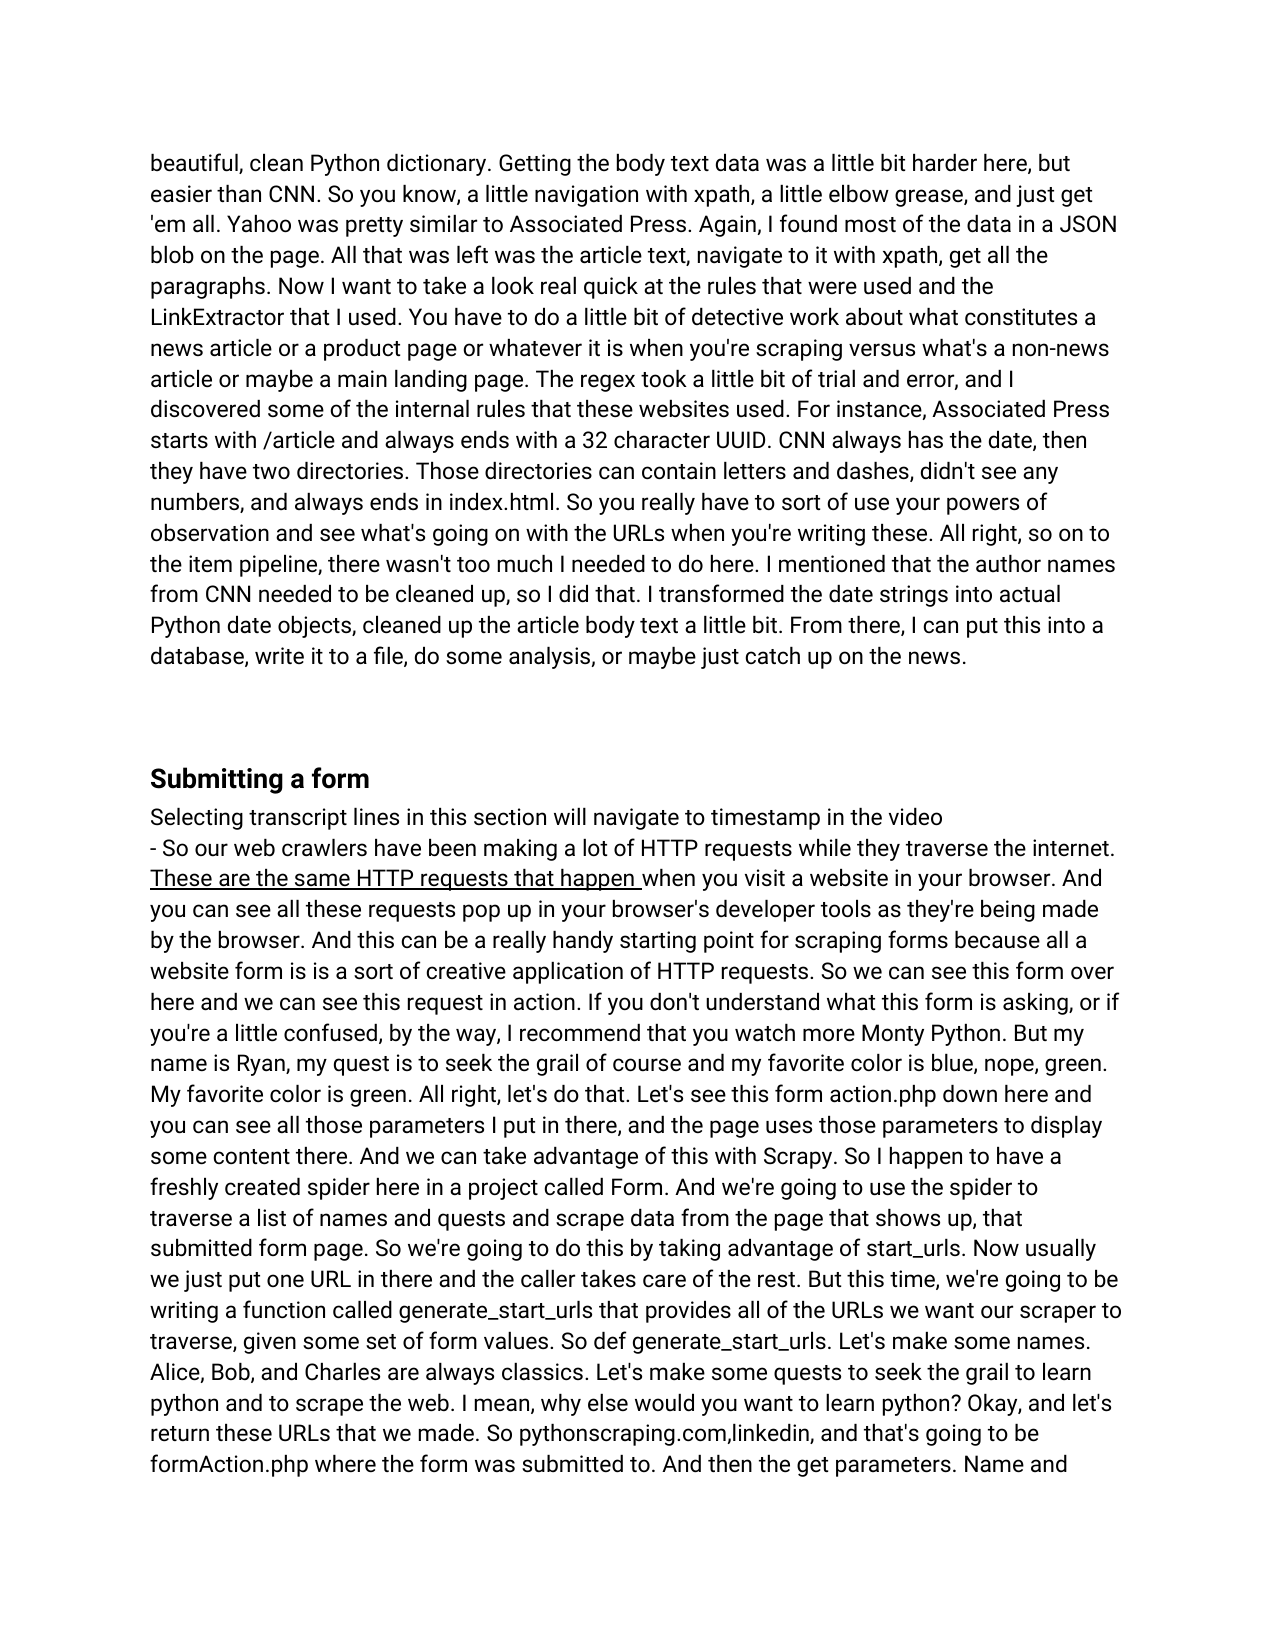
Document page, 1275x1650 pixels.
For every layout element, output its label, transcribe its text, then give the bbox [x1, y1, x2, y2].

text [150, 150, 1125, 670]
text Selecting transcript lines in this section will navigate to timestamp in the video [150, 804, 1125, 831]
subtitle Submitting a form [150, 764, 1125, 796]
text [150, 835, 1125, 1478]
